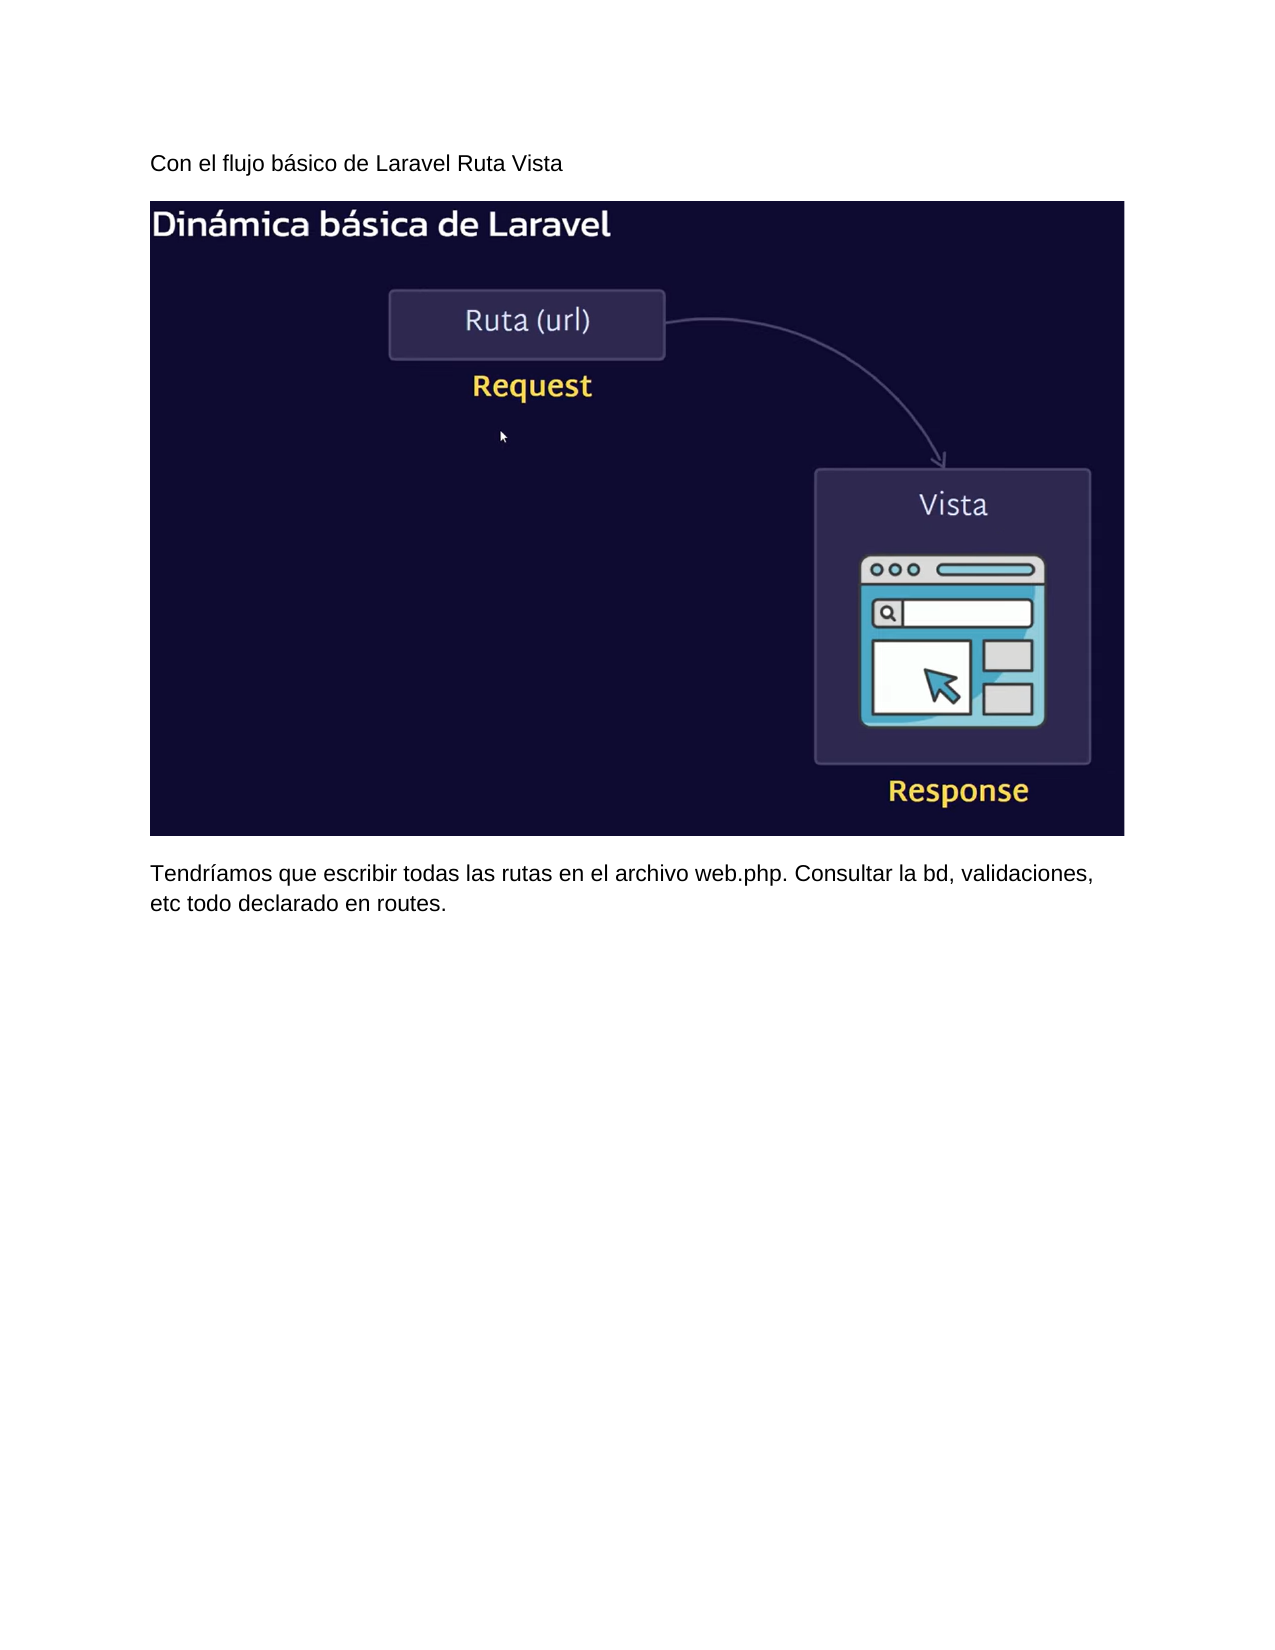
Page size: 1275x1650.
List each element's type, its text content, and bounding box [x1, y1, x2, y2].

text Tendríamos que escribir todas las rutas en el archivo web.php. Consultar la bd, validaciones, etc todo declarado en routes. [150, 860, 1125, 917]
picture [150, 201, 1125, 836]
text Con el flujo básico de Laravel Ruta Vista [150, 150, 1125, 176]
